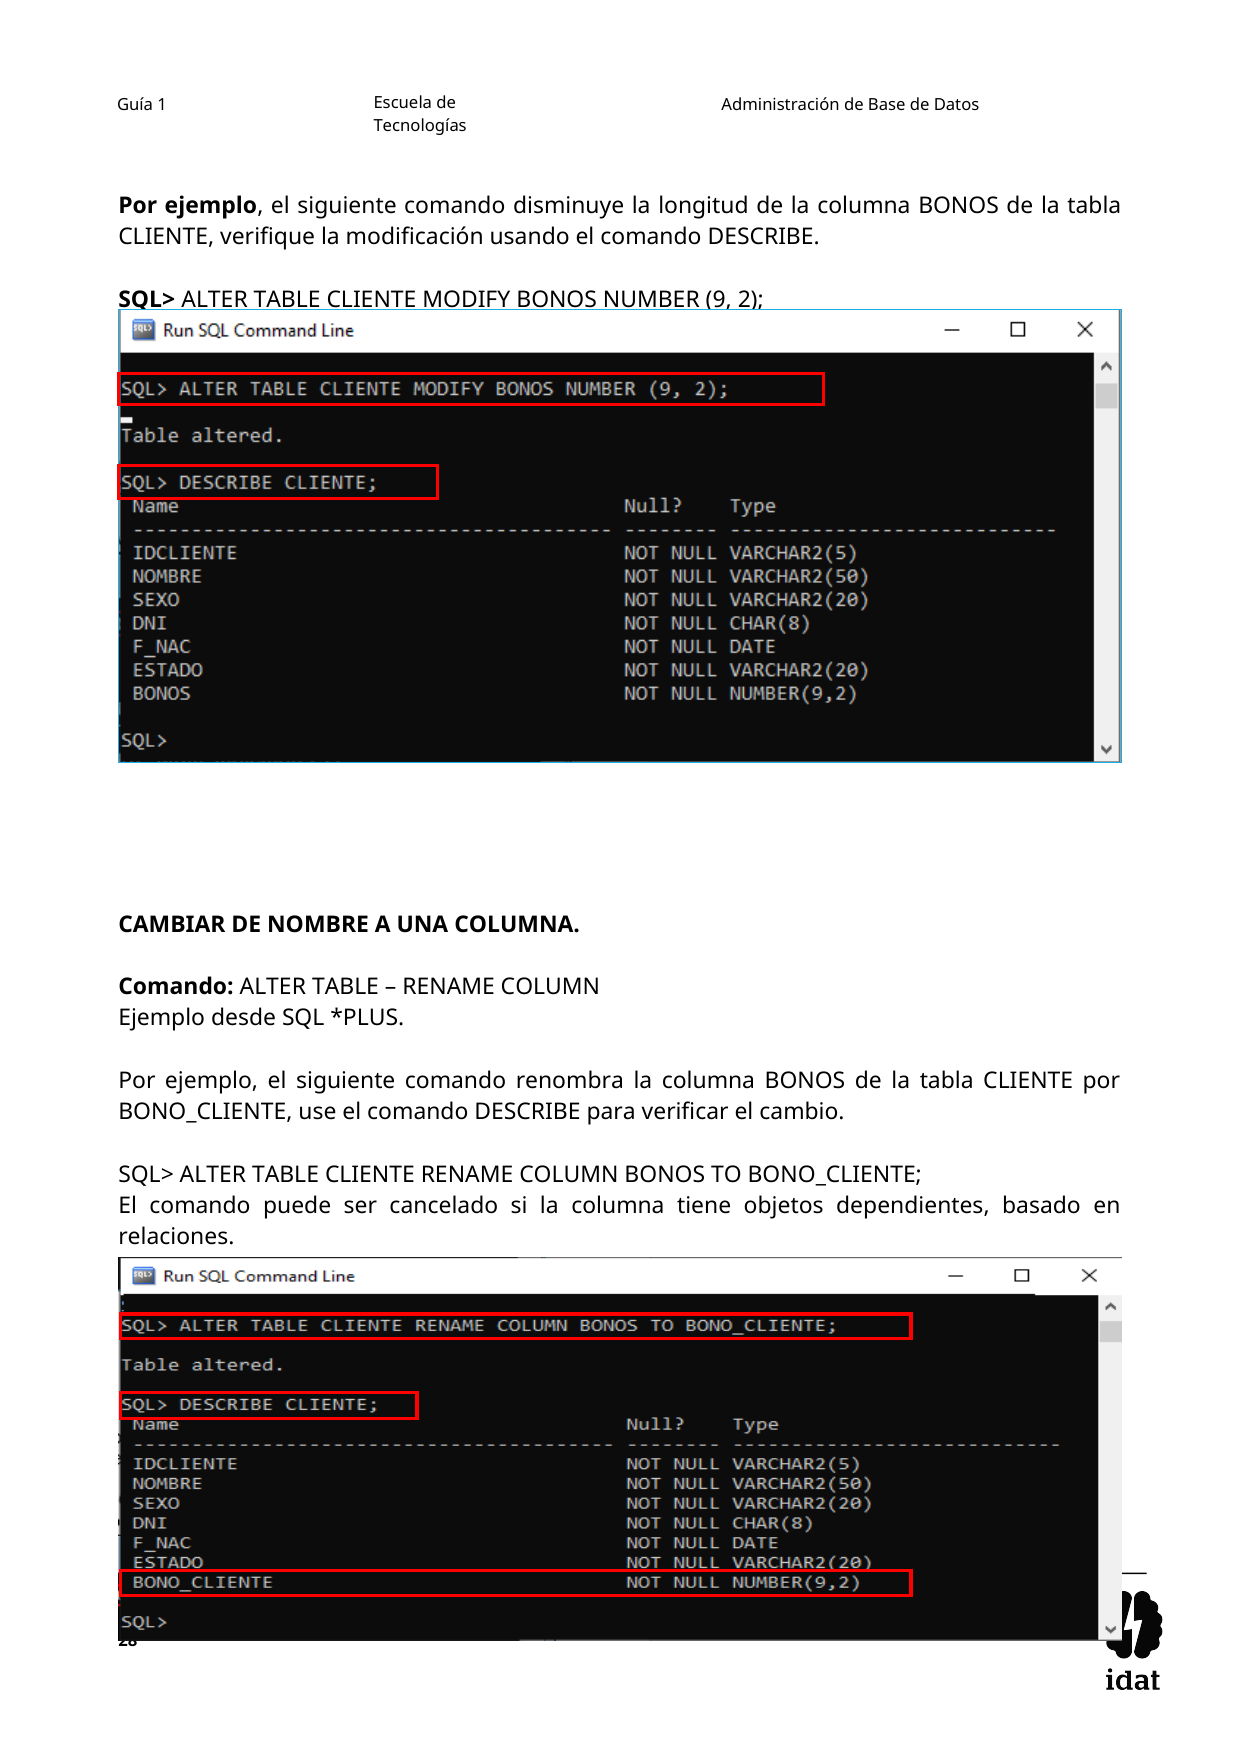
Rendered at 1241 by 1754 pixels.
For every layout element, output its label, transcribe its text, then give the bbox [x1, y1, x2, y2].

picture [120, 375, 822, 403]
picture [118, 1257, 1163, 1690]
picture [120, 467, 436, 497]
text SQL> ALTER TABLE CLIENTE MODIFY BONOS NUMBER (9, 2); [118, 282, 1122, 309]
picture [119, 310, 1121, 762]
text CAMBIAR DE NOMBRE A UNA COLUMNA. [118, 907, 1122, 939]
text Por ejemplo, el siguiente comando disminuye la longitud de la columna BONOS de la tabla CLIENTE, verifique la modificación usando el comando DESCRIBE. [118, 189, 1122, 251]
text Por ejemplo, el siguiente comando renombra la columna BONOS de la tabla CLIENTE por BONO_CLIENTE, use el comando DESCRIBE para verificar el cambio. [118, 1064, 1122, 1126]
text Ejemplo desde SQL *PLUS. [118, 1001, 1122, 1032]
text Comando: ALTER TABLE – RENAME COLUMN [118, 970, 1122, 1001]
text SQL> ALTER TABLE CLIENTE RENAME COLUMN BONOS TO BONO_CLIENTE; [118, 1157, 1122, 1189]
text El comando puede ser cancelado si la columna tiene objetos dependientes, basado en relaciones. [118, 1189, 1122, 1251]
